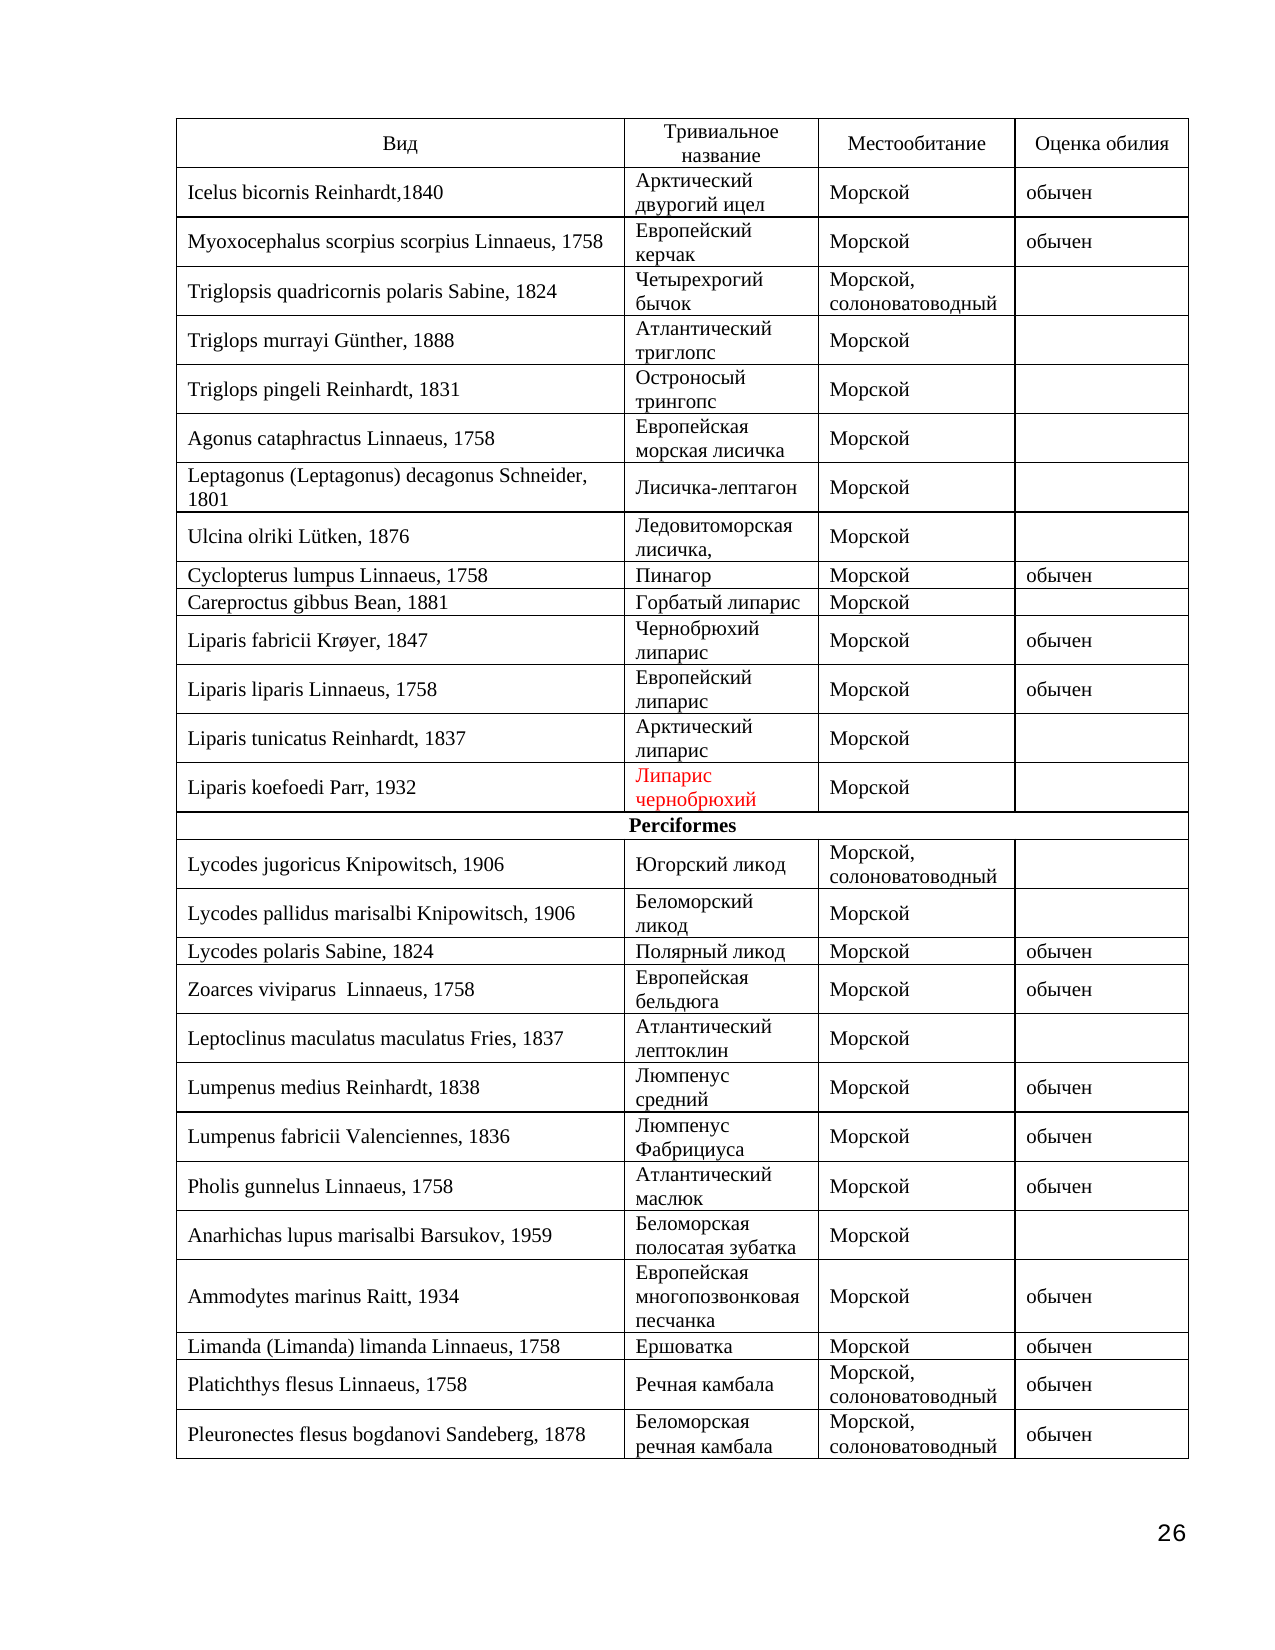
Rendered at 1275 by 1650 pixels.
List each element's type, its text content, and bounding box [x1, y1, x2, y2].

table_cell [1016, 589, 1188, 615]
table_cell обычен [1016, 1063, 1188, 1111]
table_header Тривиальное название [625, 119, 818, 167]
table_cell [1016, 763, 1188, 811]
table_cell Морской [819, 665, 1014, 713]
table_cell Zoarces viviparus Linnaeus, 1758 [177, 965, 624, 1013]
table_cell Морской [819, 889, 1014, 937]
table_cell обычен [1016, 1333, 1188, 1359]
table_cell Морской [819, 1113, 1014, 1161]
table_cell Морской [819, 1014, 1014, 1062]
table_cell Европейская многопозвонковая песчанка [625, 1260, 818, 1332]
table_cell Ледовитоморская лисичка, [625, 513, 818, 561]
table_cell Люмпенус Фабрициуса [625, 1113, 818, 1161]
table_cell Морской [819, 168, 1014, 216]
table_cell Арктический двурогий ицел [625, 168, 818, 216]
table_cell Морской [819, 1260, 1014, 1332]
table_cell [1016, 889, 1188, 937]
table_cell Морской [819, 965, 1014, 1013]
table_cell Морской [819, 714, 1014, 762]
table_cell Беломорская речная камбала [625, 1410, 818, 1458]
table_cell Agonus cataphractus Linnaeus, 1758 [177, 414, 624, 462]
table_cell Полярный ликод [625, 938, 818, 964]
table_cell Европейская бельдюга [625, 965, 818, 1013]
table_cell обычен [1016, 965, 1188, 1013]
table_cell [1016, 513, 1188, 561]
table_cell Морской [819, 365, 1014, 413]
table_cell Морской [819, 763, 1014, 811]
table_cell Ulcina olriki Lütken, 1876 [177, 513, 624, 561]
table_cell Люмпенус средний [625, 1063, 818, 1111]
table_cell Perciformes [177, 813, 1188, 838]
table_cell Liparis tunicatus Reinhardt, 1837 [177, 714, 624, 762]
table_cell Европейский липарис [625, 665, 818, 713]
table_cell Морской, солоноватоводный [819, 1360, 1014, 1408]
table_cell Pleuronectes flesus bogdanovi Sandeberg, 1878 [177, 1410, 624, 1458]
table_cell Ершоватка [625, 1333, 818, 1359]
table_cell Горбатый липарис [625, 589, 818, 615]
table_cell Lycodes pallidus marisalbi Knipowitsch, 1906 [177, 889, 624, 937]
table_cell Leptoclinus maculatus maculatus Fries, 1837 [177, 1014, 624, 1062]
table_cell Атлантический триглопс [625, 316, 818, 364]
table_cell Limanda (Limanda) limanda Linnaeus, 1758 [177, 1333, 624, 1359]
table_cell Liparis fabricii Krøyer, 1847 [177, 616, 624, 664]
table_cell Pholis gunnelus Linnaeus, 1758 [177, 1162, 624, 1210]
table_cell Арктический липарис [625, 714, 818, 762]
table_cell Морской [819, 1162, 1014, 1210]
table_cell Leptagonus (Leptagonus) decagonus Schneider, 1801 [177, 463, 624, 511]
table_cell обычен [1016, 616, 1188, 664]
table_cell Морской [819, 1333, 1014, 1359]
table_cell Ammodytes marinus Raitt, 1934 [177, 1260, 624, 1332]
table_cell обычен [1016, 1260, 1188, 1332]
table_cell [1016, 714, 1188, 762]
table_cell Lumpenus fabricii Valenciennes, 1836 [177, 1113, 624, 1161]
table_cell Triglops pingeli Reinhardt, 1831 [177, 365, 624, 413]
table_cell Lycodes jugoricus Knipowitsch, 1906 [177, 840, 624, 888]
table_cell обычен [1016, 665, 1188, 713]
table_cell Липарис чернобрюхий [625, 763, 818, 811]
table_cell Четырехрогий бычок [625, 267, 818, 315]
table_cell обычен [1016, 218, 1188, 266]
table_cell Морской, солоноватоводный [819, 1410, 1014, 1458]
table_cell Myoxocephalus scorpius scorpius Linnaeus, 1758 [177, 218, 624, 266]
table_cell Пинагор [625, 562, 818, 588]
table_cell Морской [819, 463, 1014, 511]
table_cell Речная камбала [625, 1360, 818, 1408]
table_cell Морской [819, 562, 1014, 588]
table_cell Triglopsis quadricornis polaris Sabine, 1824 [177, 267, 624, 315]
table_cell Беломорская полосатая зубатка [625, 1211, 818, 1259]
table_cell обычен [1016, 168, 1188, 216]
table_cell Югорский ликод [625, 840, 818, 888]
table_cell обычен [1016, 1360, 1188, 1408]
table_cell обычен [1016, 1113, 1188, 1161]
table_cell Морской [819, 414, 1014, 462]
table_cell Careproctus gibbus Bean, 1881 [177, 589, 624, 615]
table_cell Lumpenus medius Reinhardt, 1838 [177, 1063, 624, 1111]
table_cell обычен [1016, 1410, 1188, 1458]
table_cell Platichthys flesus Linnaeus, 1758 [177, 1360, 624, 1408]
table_cell [1016, 365, 1188, 413]
table_cell Морской [819, 1063, 1014, 1111]
table_header Вид [177, 119, 624, 167]
table_cell Европейский керчак [625, 218, 818, 266]
table_cell Морской [819, 316, 1014, 364]
table_cell [1016, 463, 1188, 511]
table_cell Чернобрюхий липарис [625, 616, 818, 664]
table_cell [1016, 316, 1188, 364]
table_cell Anarhichas lupus marisalbi Barsukov, 1959 [177, 1211, 624, 1259]
table_cell обычен [1016, 1162, 1188, 1210]
table_header Оценка обилия [1016, 119, 1188, 167]
table_cell [1016, 414, 1188, 462]
table_cell [1016, 840, 1188, 888]
table_cell Cyclopterus lumpus Linnaeus, 1758 [177, 562, 624, 588]
table_cell Морской [819, 1211, 1014, 1259]
table_header Местообитание [819, 119, 1014, 167]
table_cell [1016, 1014, 1188, 1062]
table_cell Морской [819, 218, 1014, 266]
table_cell Беломорский ликод [625, 889, 818, 937]
table_cell обычен [1016, 562, 1188, 588]
table_cell Liparis liparis Linnaeus, 1758 [177, 665, 624, 713]
table_cell Атлантический лептоклин [625, 1014, 818, 1062]
table_cell Лисичка-лептагон [625, 463, 818, 511]
table_cell Морской [819, 513, 1014, 561]
table_cell обычен [1016, 938, 1188, 964]
table_cell Морской, солоноватоводный [819, 267, 1014, 315]
table_cell Морской [819, 616, 1014, 664]
table_cell Морской, солоноватоводный [819, 840, 1014, 888]
table_cell Морской [819, 938, 1014, 964]
table_cell Морской [819, 589, 1014, 615]
table_cell Атлантический маслюк [625, 1162, 818, 1210]
table_cell Lycodes polaris Sabine, 1824 [177, 938, 624, 964]
table_cell Triglops murrayi Günther, 1888 [177, 316, 624, 364]
table_cell Европейская морская лисичка [625, 414, 818, 462]
table_cell [1016, 1211, 1188, 1259]
table_cell Icelus bicornis Reinhardt,1840 [177, 168, 624, 216]
table_cell Остроносый трингопс [625, 365, 818, 413]
table_cell [1016, 267, 1188, 315]
table_cell Liparis koefoedi Parr, 1932 [177, 763, 624, 811]
